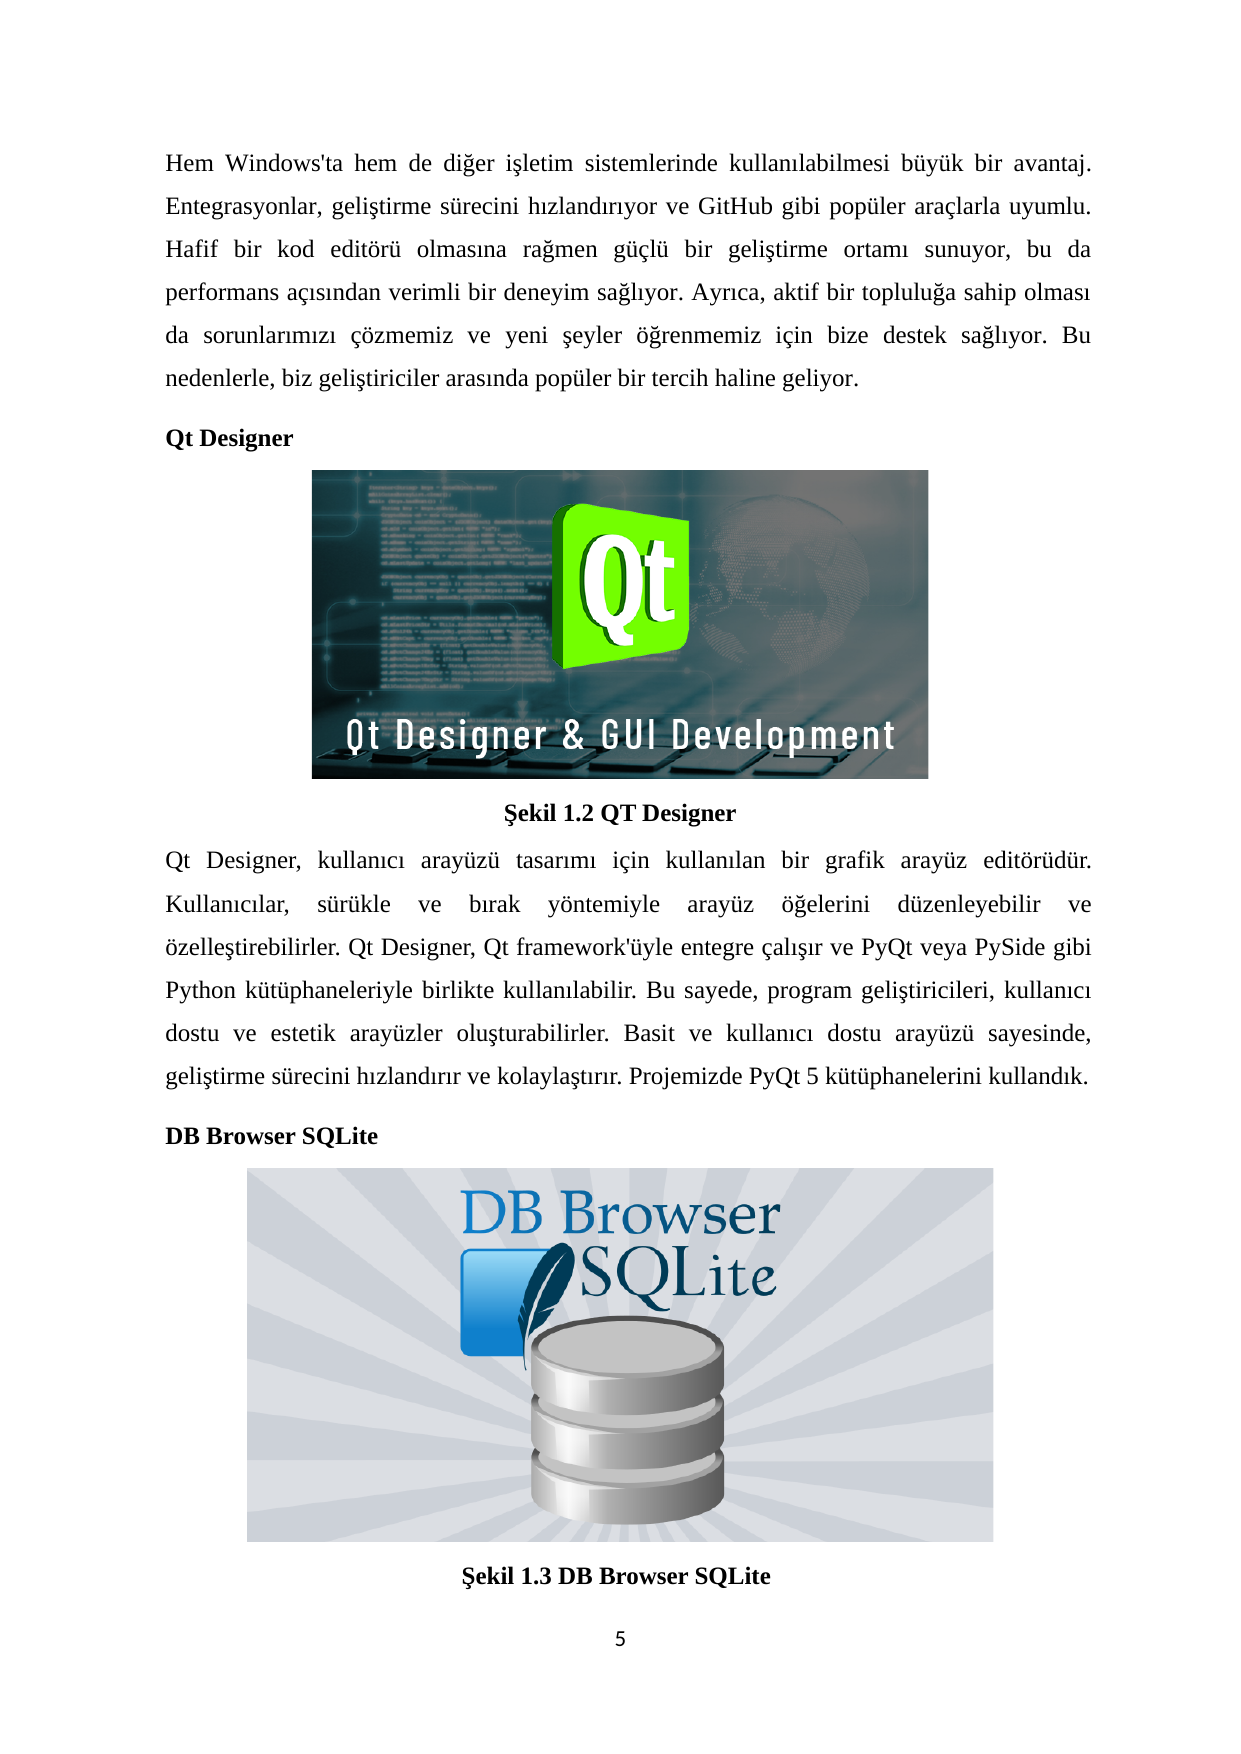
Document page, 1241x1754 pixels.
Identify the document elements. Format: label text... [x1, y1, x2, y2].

text Şekil 1.3 DB Browser SQLite [165, 1561, 1093, 1589]
text Şekil 1.2 QT Designer [148, 798, 1093, 827]
text Qt Designer [165, 423, 1093, 452]
text Hem Windows'ta hem de diğer işletim sistemlerinde kullanılabilmesi büyük bir avantaj. Entegrasyonlar, geliştirme sürecini hızlandırıyor ve GitHub gibi popüler araçlarla uyumlu. Hafif bir kod editörü olmasına rağmen güçlü bir geliştirme ortamı sunuyor, bu da performans açısından verimli bir deneyim sağlıyor. Ayrıca, aktif bir topluluğa sahip olması da sorunlarımızı çözmemiz ve yeni şeyler öğrenmemiz için bize destek sağlıyor. Bu nedenlerle, biz geliştiriciler arasında popüler bir tercih haline geliyor. [165, 148, 1093, 392]
picture [311, 470, 929, 779]
text Qt Designer, kullanıcı arayüzü tasarımı için kullanılan bir grafik arayüz editörüdür. Kullanıcılar, sürükle ve bırak yöntemiyle arayüz öğelerini düzenleyebilir ve özelleştirebilirler. Qt Designer, Qt framework'üyle entegre çalışır ve PyQt veya PySide gibi Python kütüphaneleriyle birlikte kullanılabilir. Bu sayede, program geliştiricileri, kullanıcı dostu ve estetik arayüzler oluşturabilirler. Basit ve kullanıcı dostu arayüzü sayesinde, geliştirme sürecini hızlandırır ve kolaylaştırır. Projemizde PyQt 5 kütüphanelerini kullandık. [165, 846, 1093, 1090]
text DB Browser SQLite [165, 1121, 1093, 1150]
picture [247, 1168, 994, 1542]
